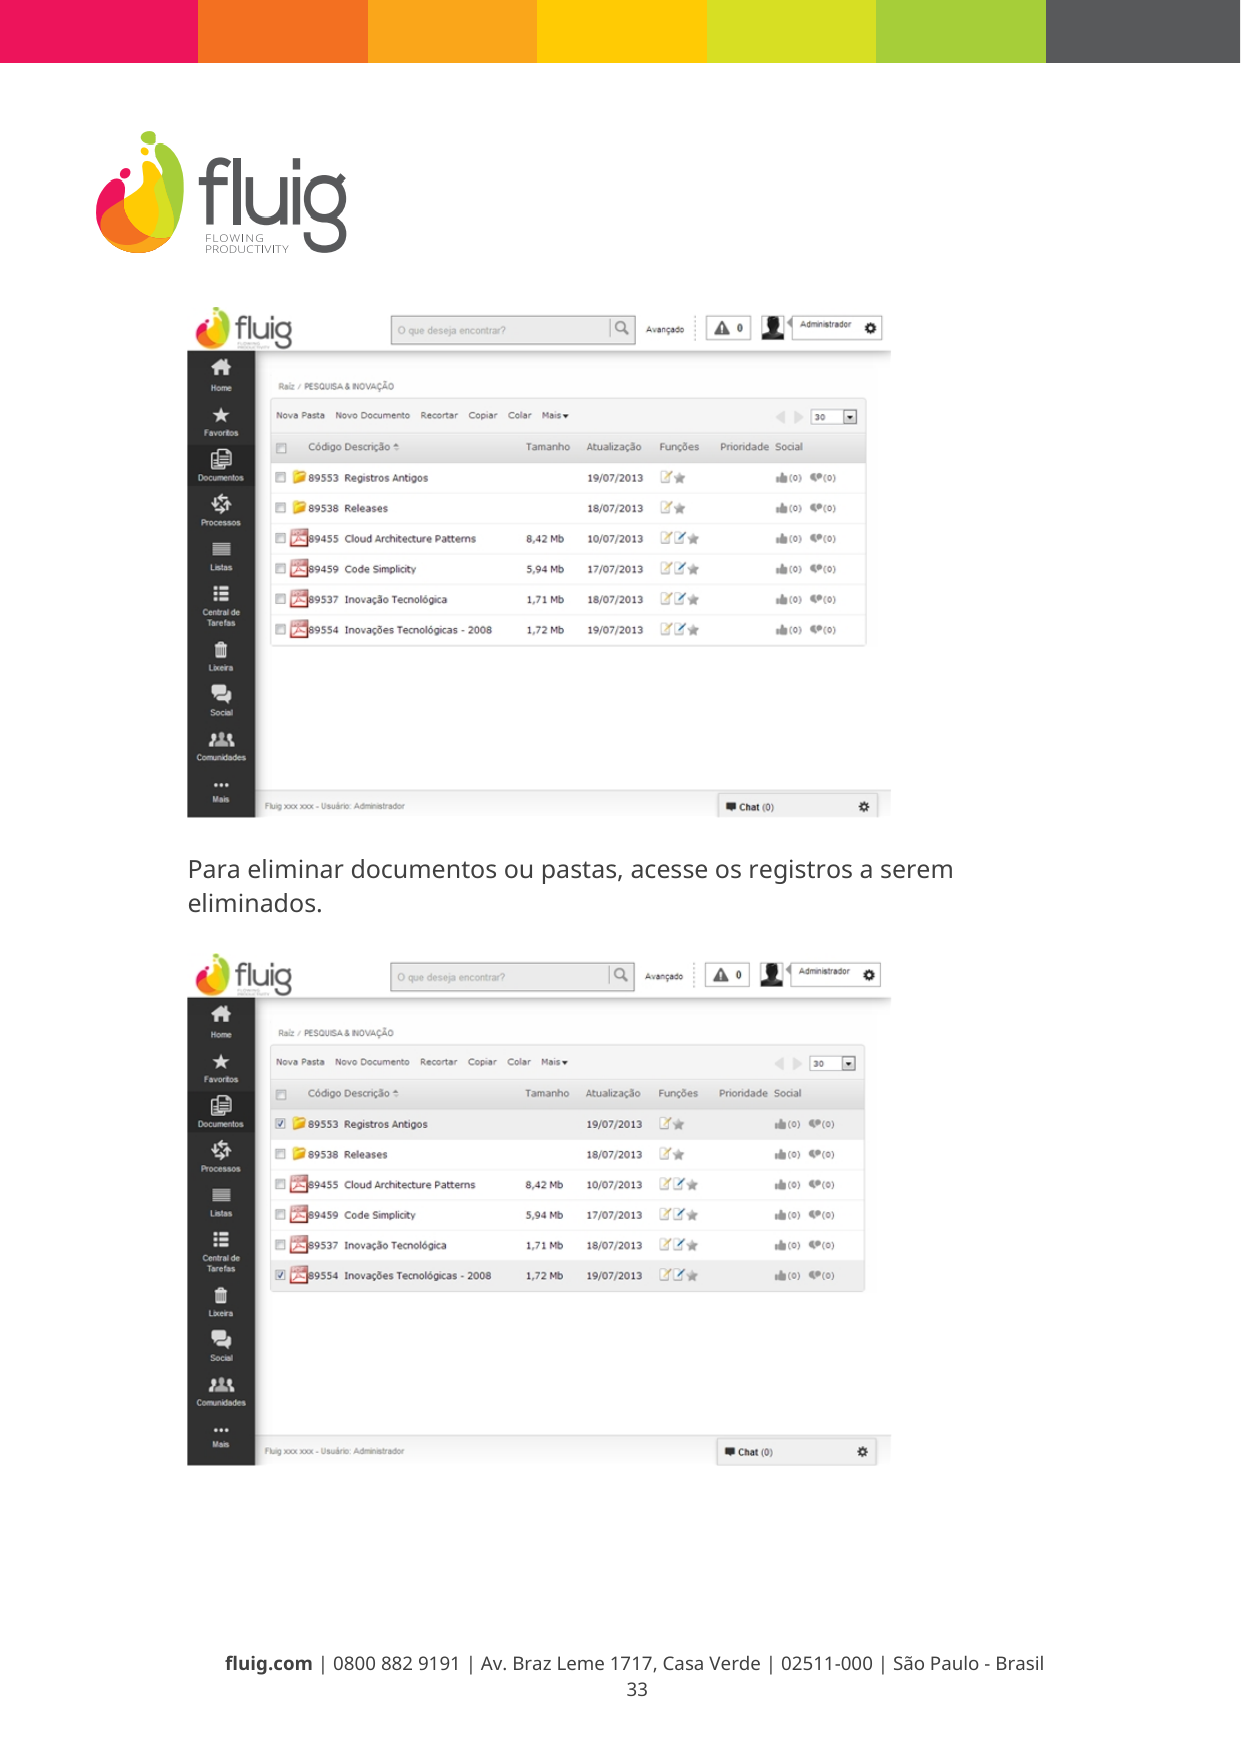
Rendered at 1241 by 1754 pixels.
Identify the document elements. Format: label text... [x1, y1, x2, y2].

picture [187, 953, 892, 1466]
picture [187, 307, 892, 818]
text Para eliminar documentos ou pastas, acesse os registros a serem eliminados. [187, 851, 1053, 919]
